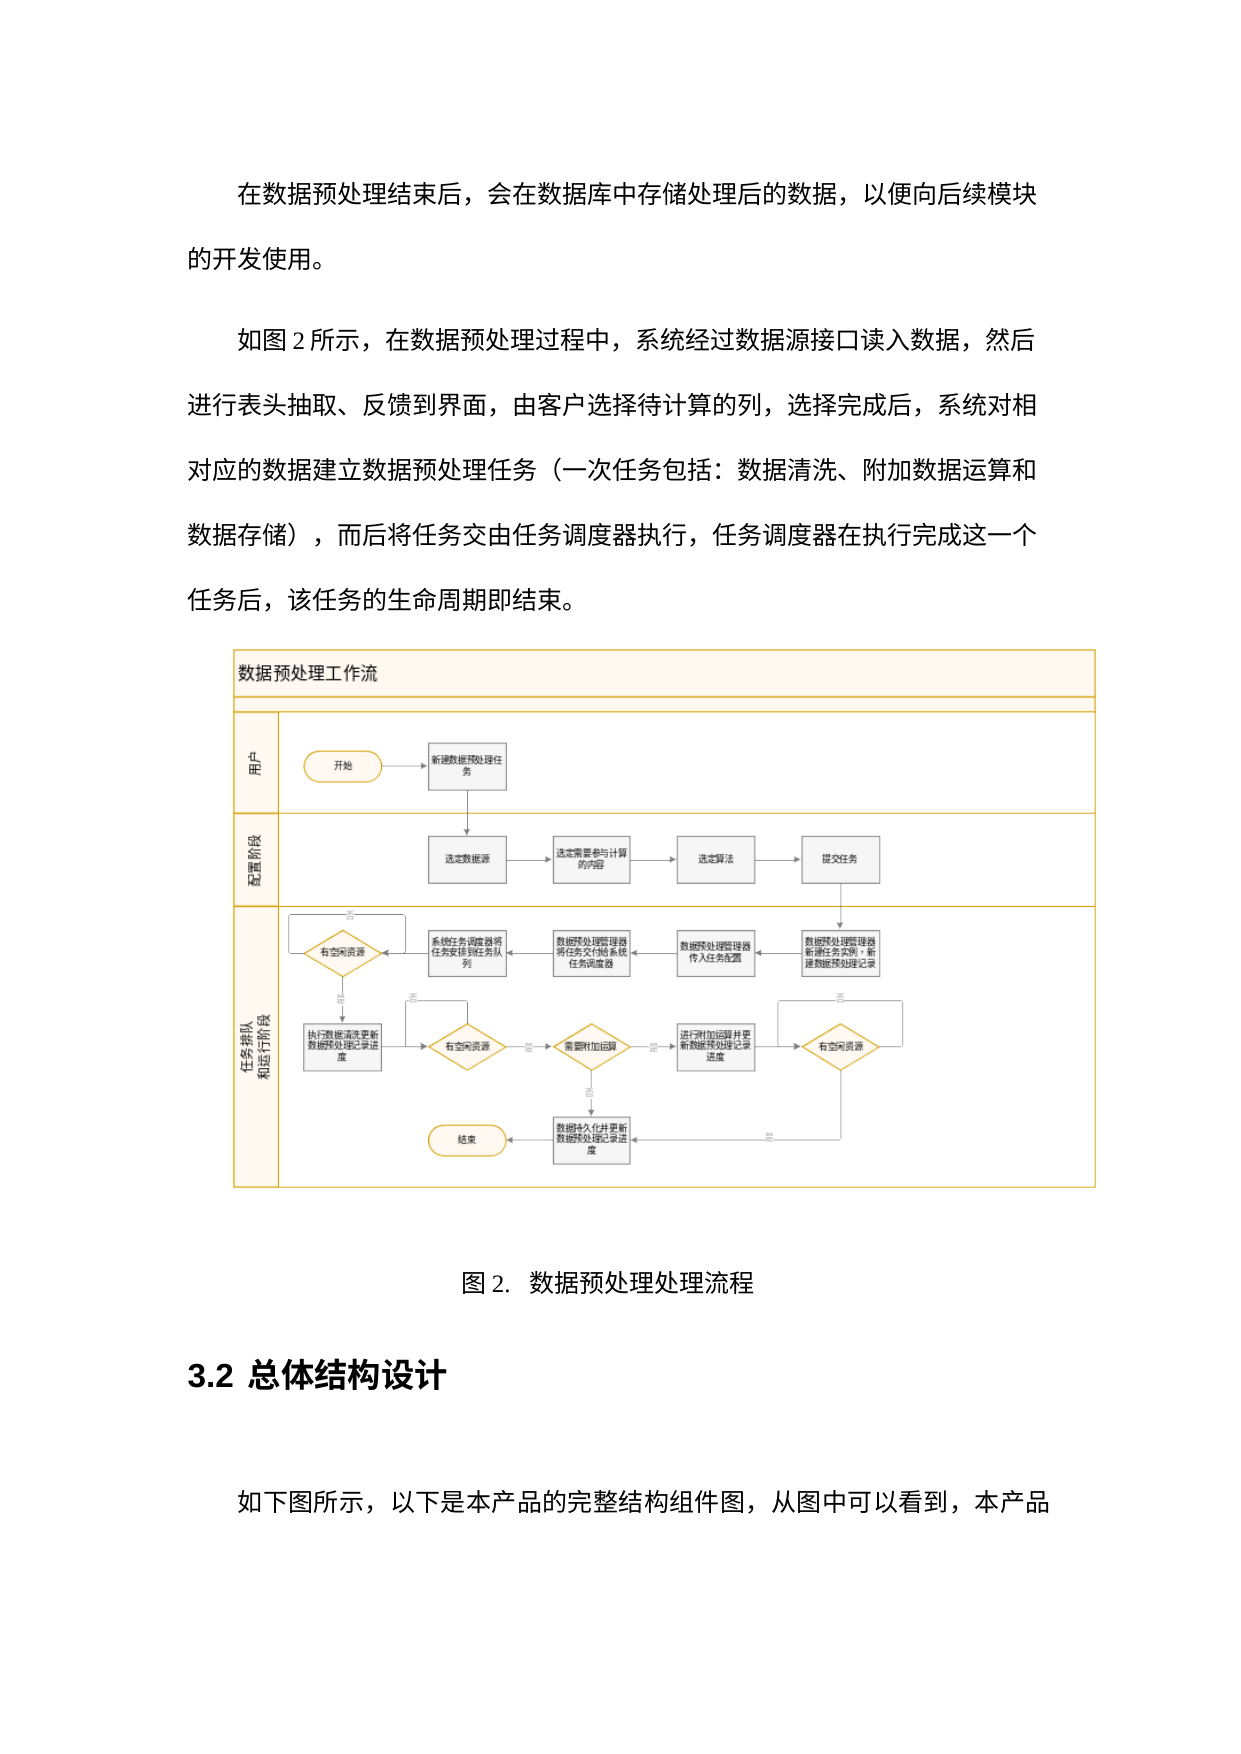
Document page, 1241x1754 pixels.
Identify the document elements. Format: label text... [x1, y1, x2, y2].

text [187, 1468, 1053, 1533]
list 数据预处理处理流程 [187, 1249, 1053, 1314]
text 在数据预处理结束后，会在数据库中，后续模块的开发。 [187, 160, 1053, 290]
subtitle 总体结构设计 [187, 1341, 1053, 1406]
text 如图2所示，在数据预处理过程中，系统，然后进行表头抽取反馈到界面，由客户选择待计算的列，选择完成后，系统对数据。 [187, 306, 1053, 631]
